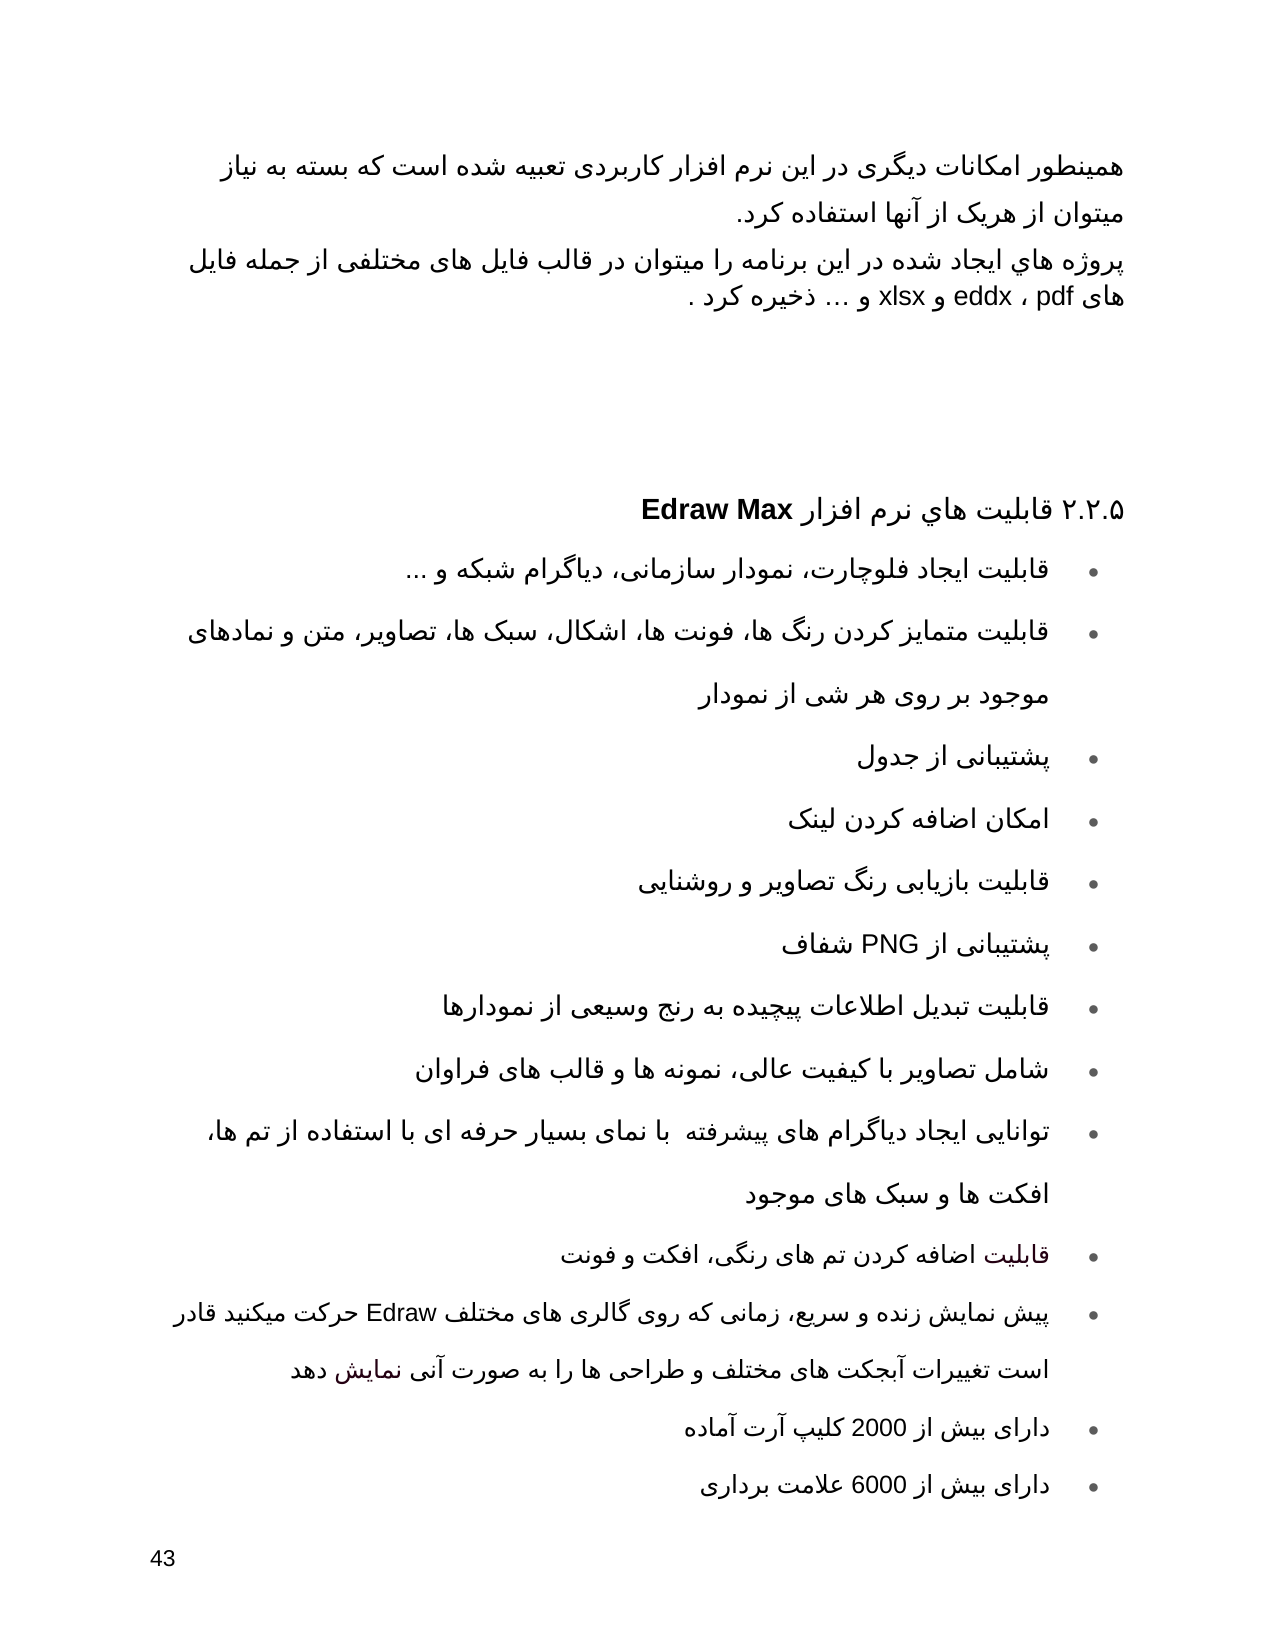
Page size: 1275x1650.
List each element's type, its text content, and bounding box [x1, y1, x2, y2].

list پشتیبانی از PNG شفاف [150, 928, 1087, 959]
list قابلیت اضافه کردن تم های رنگی، افکت و فونت [150, 1226, 1087, 1269]
list امکان اضافه کردن لینک [150, 803, 1087, 834]
list دارای بیش از 2000 کلیپ آرت آماده [150, 1398, 1087, 1442]
list پیش نمایش زنده و سریع، زمانی که روی گالری های مختلف Edraw حرکت میکنید قادر است تغییرات آبجکت های مختلف و طراحی ها را به صورت آنی نمایش دهد [150, 1283, 1087, 1384]
list قابلیت ایجاد فلوچارت، نمودار سازمانی، دیاگرام شبکه و ... [150, 553, 1087, 584]
list قابلیت بازیابی رنگ تصاویر و روشنایی [150, 865, 1087, 897]
list قابلیت تبدیل اطلاعات پیچیده به رنج وسیعی از نمودارها [150, 990, 1087, 1022]
text پروژه هاي ايجاد شده در اين برنامه را ميتوان در قالب فایل های مختلفی از جمله فایل های eddx ، pdf و xlsx و … ذخیره کرد . [150, 244, 1125, 311]
list پشتیبانی از جدول [150, 740, 1087, 772]
list قابلیت متمایز کردن رنگ ها، فونت ها، اشکال، سبک ها، تصاویر، متن و نمادهای موجود بر روی هر شی از نمودار [150, 615, 1087, 709]
list توانایی ایجاد دیاگرام های پیشرفته با نمای بسیار حرفه ای با استفاده از تم ها، افکت ها و سبک های موجود [150, 1115, 1087, 1209]
text همینطور امکانات دیگری در این نرم افزار کاربردی تعبیه شده است که بسته به نیاز میتوان از هریک از آنها استفاده کرد. [150, 150, 1125, 228]
subtitle ۲.۲.۵ قابليت هاي نرم افزار Edraw Max [150, 492, 1125, 526]
list شامل تصاویر با کیفیت عالی، نمونه ها و قالب های فراوان [150, 1053, 1087, 1084]
list دارای بیش از 6000 علامت برداری [150, 1456, 1087, 1499]
